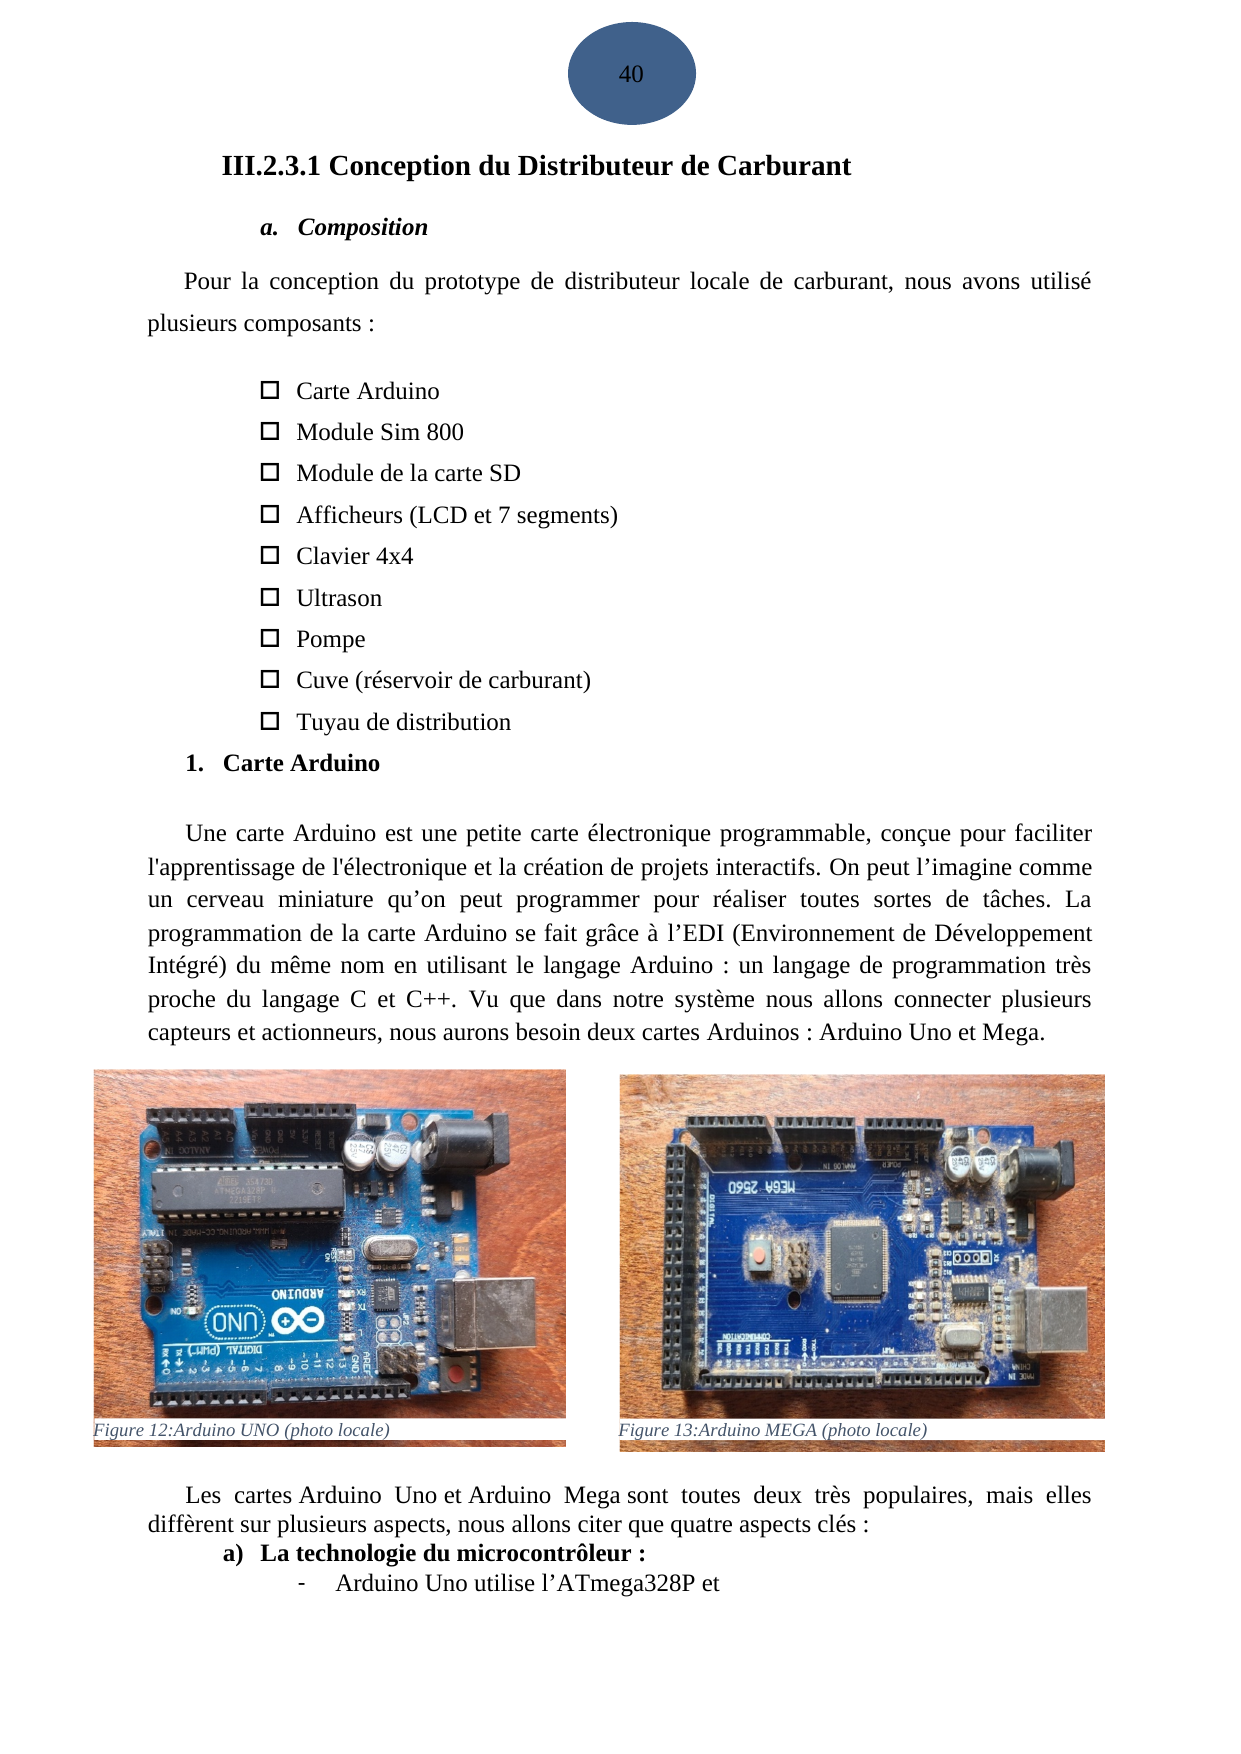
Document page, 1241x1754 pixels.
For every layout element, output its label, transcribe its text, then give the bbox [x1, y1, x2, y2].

picture [620, 1075, 1105, 1418]
list Ultrason [258, 583, 1093, 611]
list La technologie du microcontrôleur : [223, 1538, 1093, 1567]
list Cuve (réservoir de carburant) [258, 665, 1093, 694]
list Clavier 4x4 [258, 541, 1093, 570]
list Pompe [258, 624, 1093, 653]
picture [94, 1070, 566, 1418]
list Arduino Uno utilise l’ATmega328P et [298, 1567, 1093, 1597]
text Les cartes Arduino Uno et Arduino Mega sont toutes deux très populaires, mais elles diffèrent sur plusieurs aspects, nous allons citer que quatre aspects clés : [148, 1481, 1093, 1538]
list Carte Arduino [258, 376, 1093, 404]
picture [94, 1440, 566, 1447]
text Une carte Arduino est une petite carte électronique programmable, conçue pour faciliter l'apprentissage de l'électronique et la création de projets interactifs. On peut l’imagine comme un cerveau miniature qu’on peut programmer pour réaliser toutes sortes de tâches. La programmation de la carte Arduino se fait grâce à l’EDI (Environnement de Développement Intégré) du même nom en utilisant le langage Arduino : un langage de programmation très proche du langage C et C++. Vu que dans notre système nous allons connecter plusieurs capteurs et actionneurs, nous aurons besoin deux cartes Arduinos : Arduino Uno et Mega. [148, 818, 1093, 1045]
list Module Sim 800 [258, 417, 1093, 446]
list Tuyau de distribution [258, 707, 1093, 735]
picture [620, 1441, 1105, 1452]
list Afficheurs (LCD et 7 segments) [258, 500, 1093, 529]
subtitle Composition [260, 212, 1093, 241]
list Carte Arduino [185, 748, 1093, 777]
subtitle III.2.3.1 Conception du Distributeur de Carburant [221, 148, 1093, 181]
text Pour la conception du prototype de distributeur locale de carburant, nous avons utilisé plusieurs composants : [147, 266, 1093, 336]
list Module de la carte SD [258, 458, 1093, 487]
